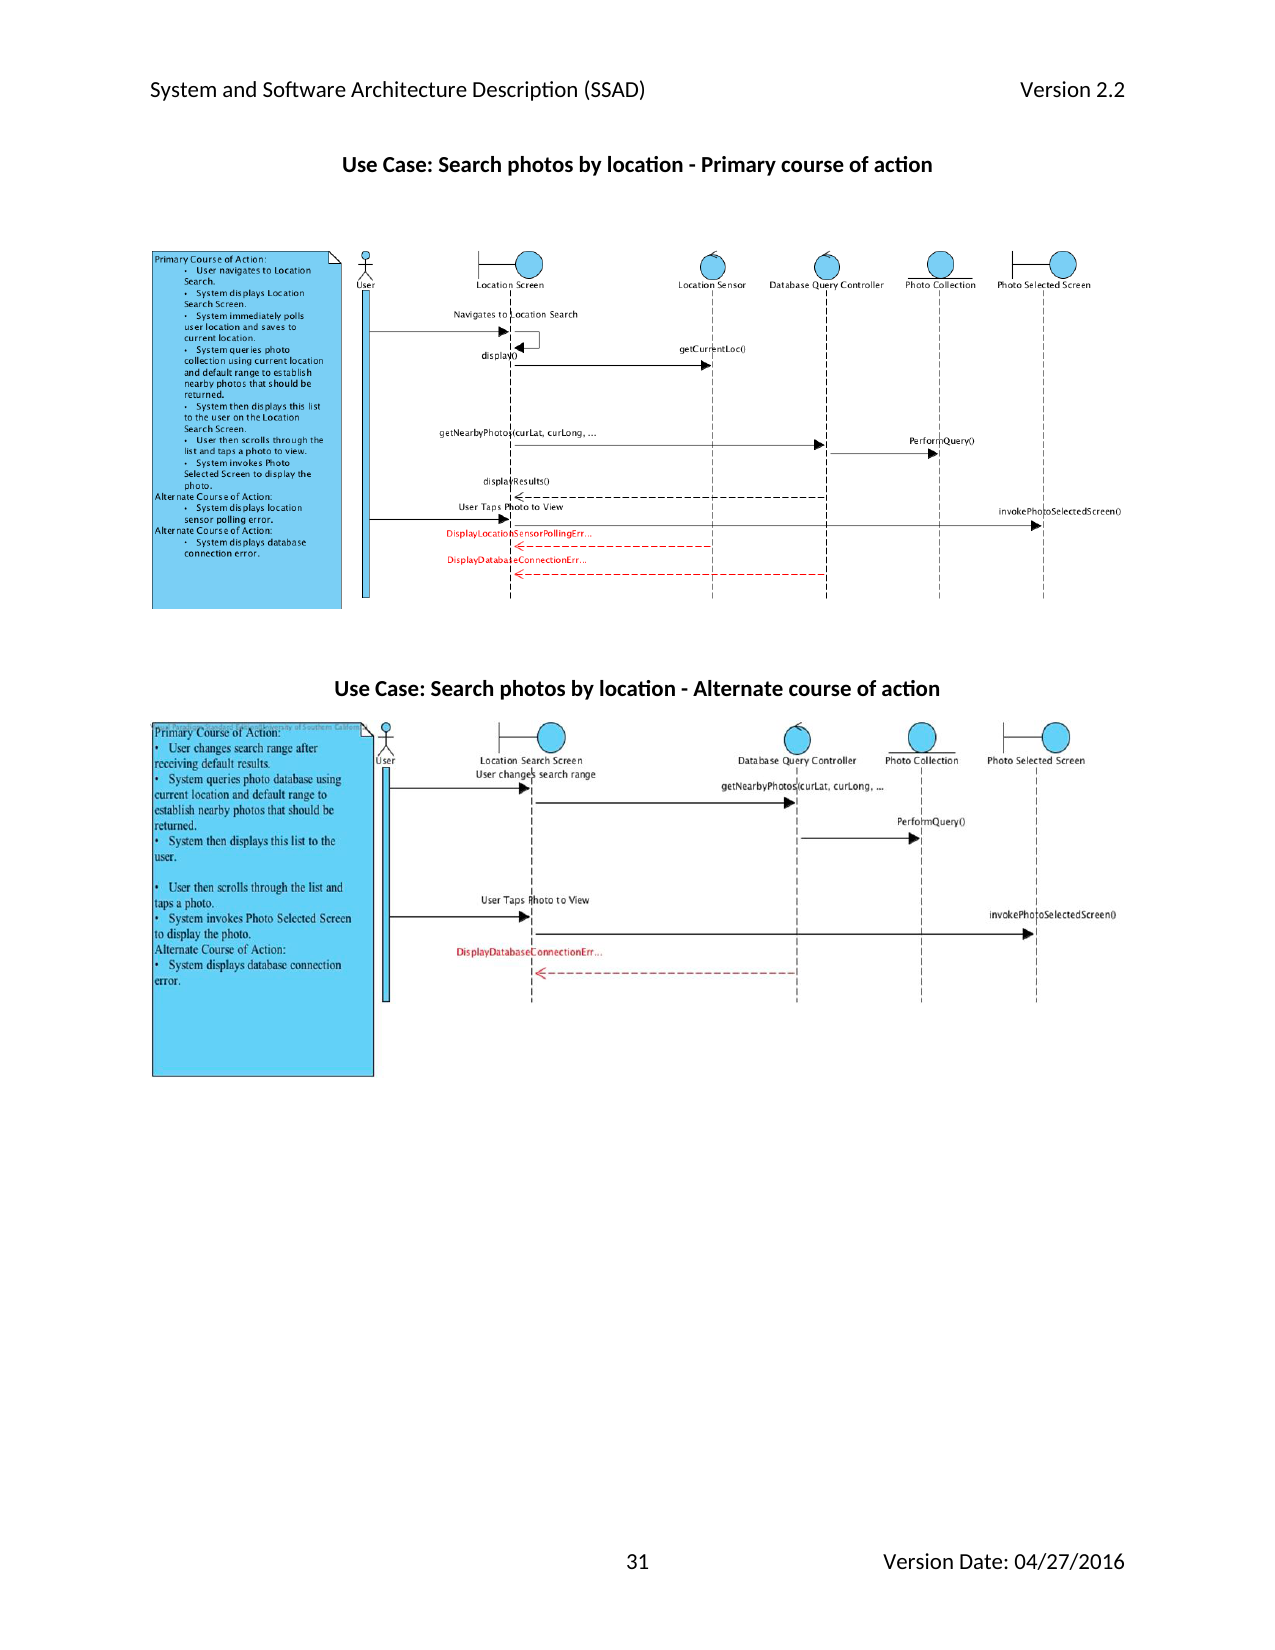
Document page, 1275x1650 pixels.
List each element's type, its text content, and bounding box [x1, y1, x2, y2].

text Use Case: Search photos by location - Primary course of action [150, 150, 1125, 178]
text Use Case: Search photos by location - Alternate course of action [150, 674, 1125, 702]
picture [150, 720, 1125, 1080]
picture [150, 243, 1125, 609]
